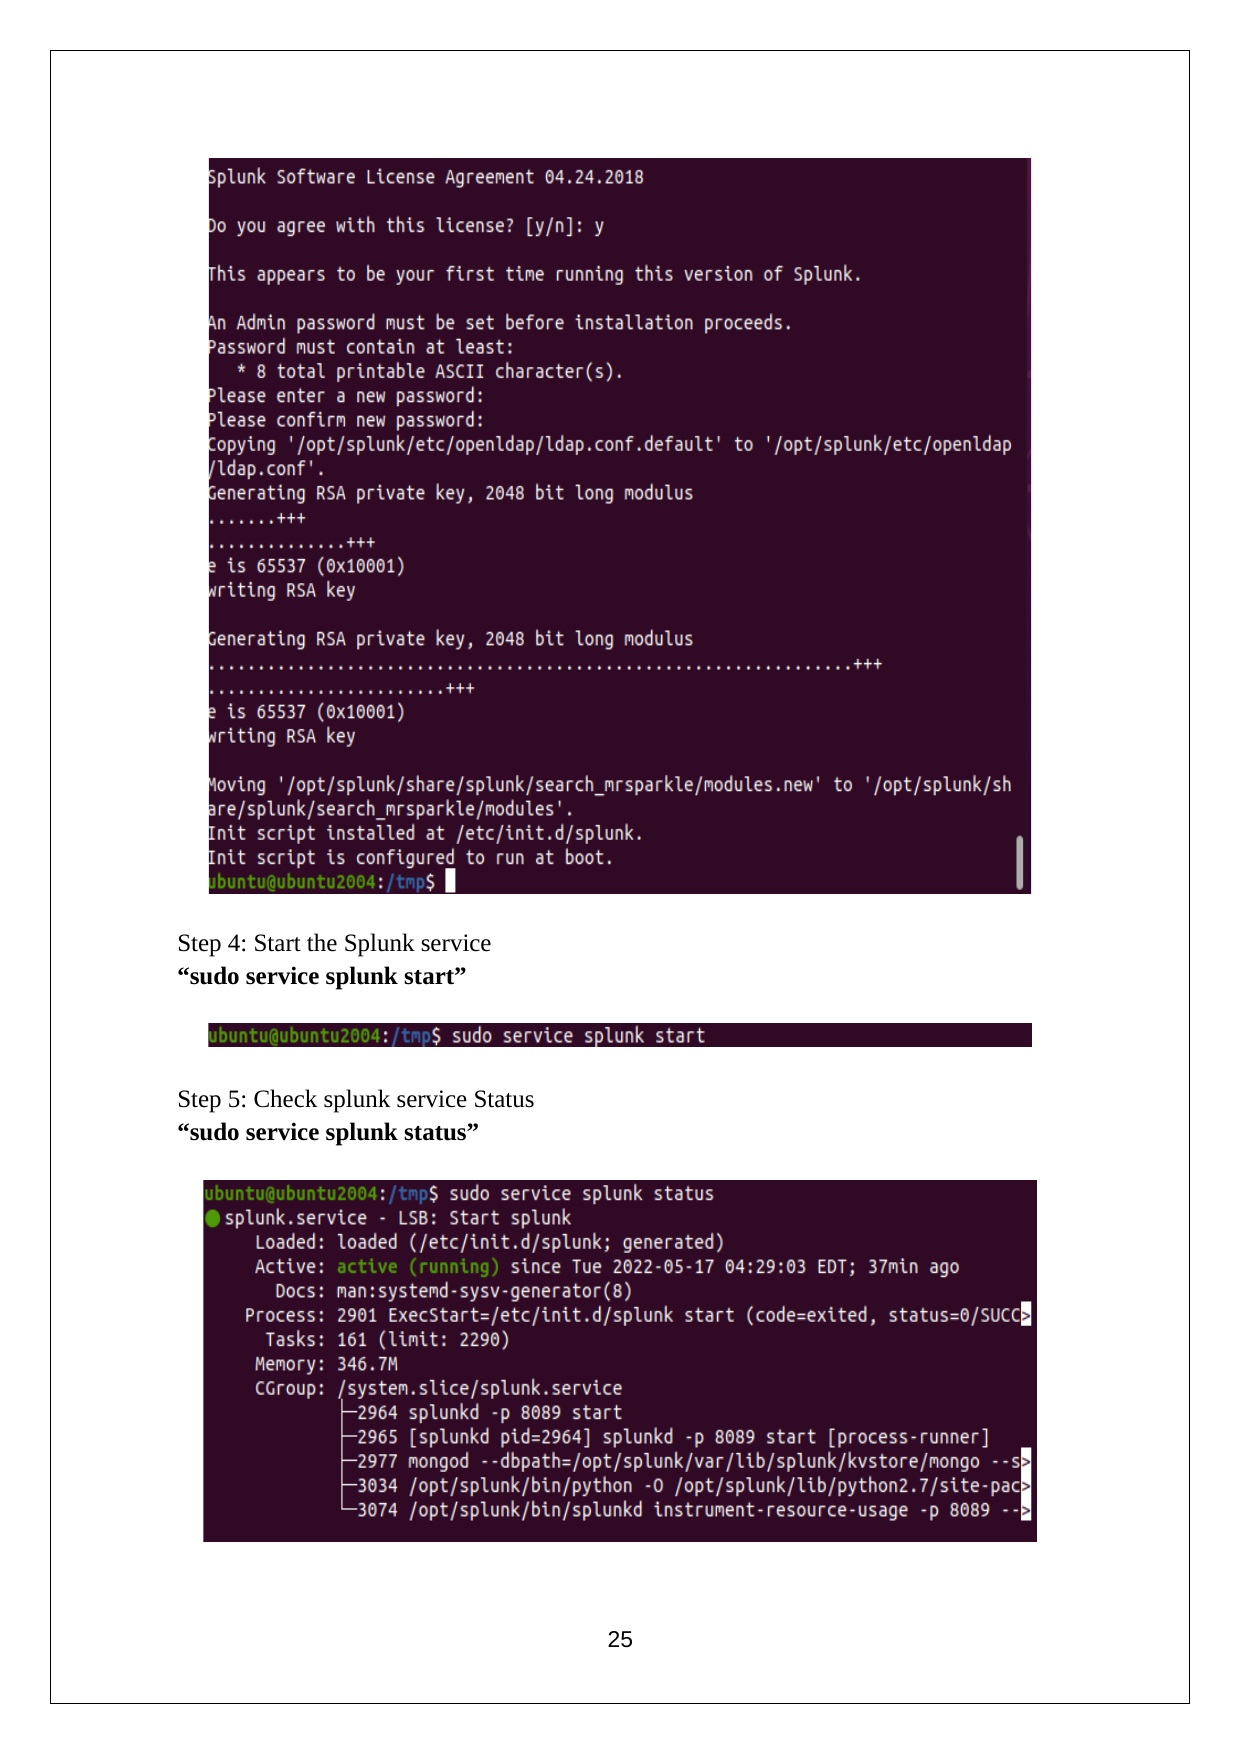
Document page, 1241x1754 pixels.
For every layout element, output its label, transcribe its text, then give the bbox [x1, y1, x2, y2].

picture [208, 158, 1032, 894]
picture [203, 1180, 1037, 1542]
text “sudo service splunk start” [177, 961, 1063, 1020]
picture [208, 1023, 1032, 1047]
text “sudo service splunk status” [177, 1117, 1063, 1176]
text Step 4: Start the Splunk service [177, 928, 1063, 957]
text Step 5: Check splunk service Status [177, 1084, 1063, 1113]
